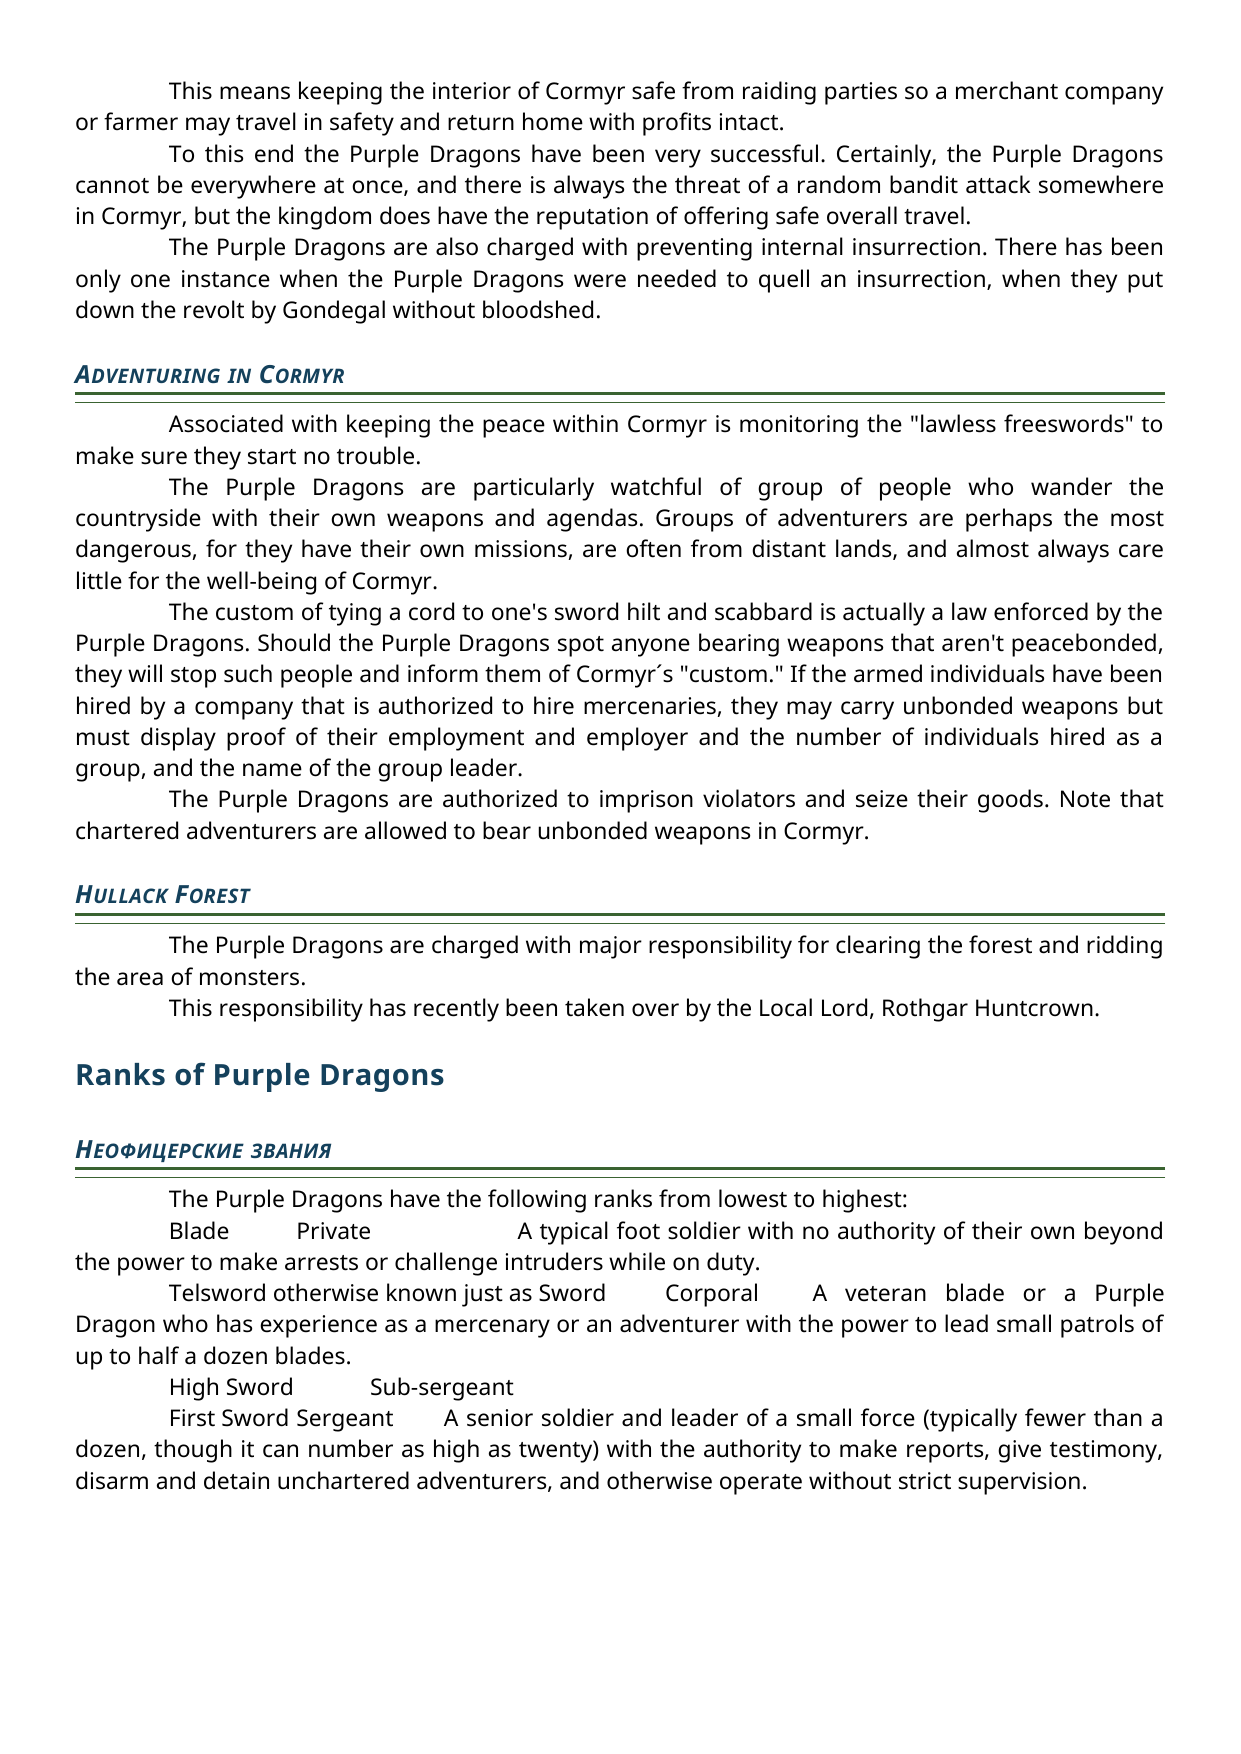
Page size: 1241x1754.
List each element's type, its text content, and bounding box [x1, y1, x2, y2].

text Telsword otherwise known just as Sword Corporal A veteran blade or a Purple Dragon who has experience as a mercenary or an adventurer with the power to lead small patrols of up to half a dozen blades. [75, 1277, 1165, 1371]
text Associated with keeping the peace within Cormyr is monitoring the "lawless freeswords" to make sure they start no trouble. [75, 408, 1165, 471]
subtitle Ranks of Purple Dragons [75, 1054, 1165, 1094]
text Blade Private A typical foot soldier with no authority of their own beyond the power to make arrests or challenge intruders while on duty. [75, 1215, 1165, 1277]
text The Purple Dragons are authorized to imprison violators and seize their goods. Note that chartered adventurers are allowed to bear unbonded weapons in Cormyr. [75, 783, 1165, 846]
text The Purple Dragons are also charged with preventing internal insurrection. There has been only one instance when the Purple Dragons were needed to quell an insurrection, when they put down the revolt by Gondegal without bloodshed. [75, 231, 1165, 325]
text This responsibility has recently been taken over by the Local Lord, Rothgar Huntcrown. [75, 992, 1165, 1023]
text To this end the Purple Dragons have been very successful. Certainly, the Purple Dragons cannot be everywhere at once, and there is always the threat of a random bandit attack somewhere in Cormyr, but the kingdom does have the reputation of offering safe overall travel. [75, 137, 1165, 231]
subtitle Adventuring in Cormyr [75, 356, 1165, 392]
text The Purple Dragons are particularly watchful of group of people who wander the countryside with their own weapons and agendas. Groups of adventurers are perhaps the most dangerous, for they have their own missions, are often from distant lands, and almost always care little for the well-being of Cormyr. [75, 471, 1165, 596]
text The Purple Dragons are charged with major responsibility for clearing the forest and ridding the area of monsters. [75, 929, 1165, 992]
subtitle Неофицерские звания [75, 1131, 1165, 1167]
text This means keeping the interior of Cormyr safe from raiding parties so a merchant company or farmer may travel in safety and return home with profits intact. [75, 75, 1165, 137]
text First Sword Sergeant A senior soldier and leader of a small force (typically fewer than a dozen, though it can number as high as twenty) with the authority to make reports, give testimony, disarm and detain unchartered adventurers, and otherwise operate without strict supervision. [75, 1402, 1165, 1496]
text The Purple Dragons have the following ranks from lowest to highest: [75, 1183, 1165, 1215]
text High Sword Sub-sergeant [75, 1371, 1165, 1402]
text The custom of tying a cord to one's sword hilt and scabbard is actually a law enforced by the Purple Dragons. Should the Purple Dragons spot anyone bearing weapons that aren't peacebonded, they will stop such people and inform them of Cormyr´s "custom." If the armed individuals have been hired by a company that is authorized to hire mercenaries, they may carry unbonded weapons but must display proof of their employment and employer and the number of individuals hired as a group, and the name of the group leader. [75, 596, 1165, 783]
subtitle Hullack Forest [75, 877, 1165, 913]
